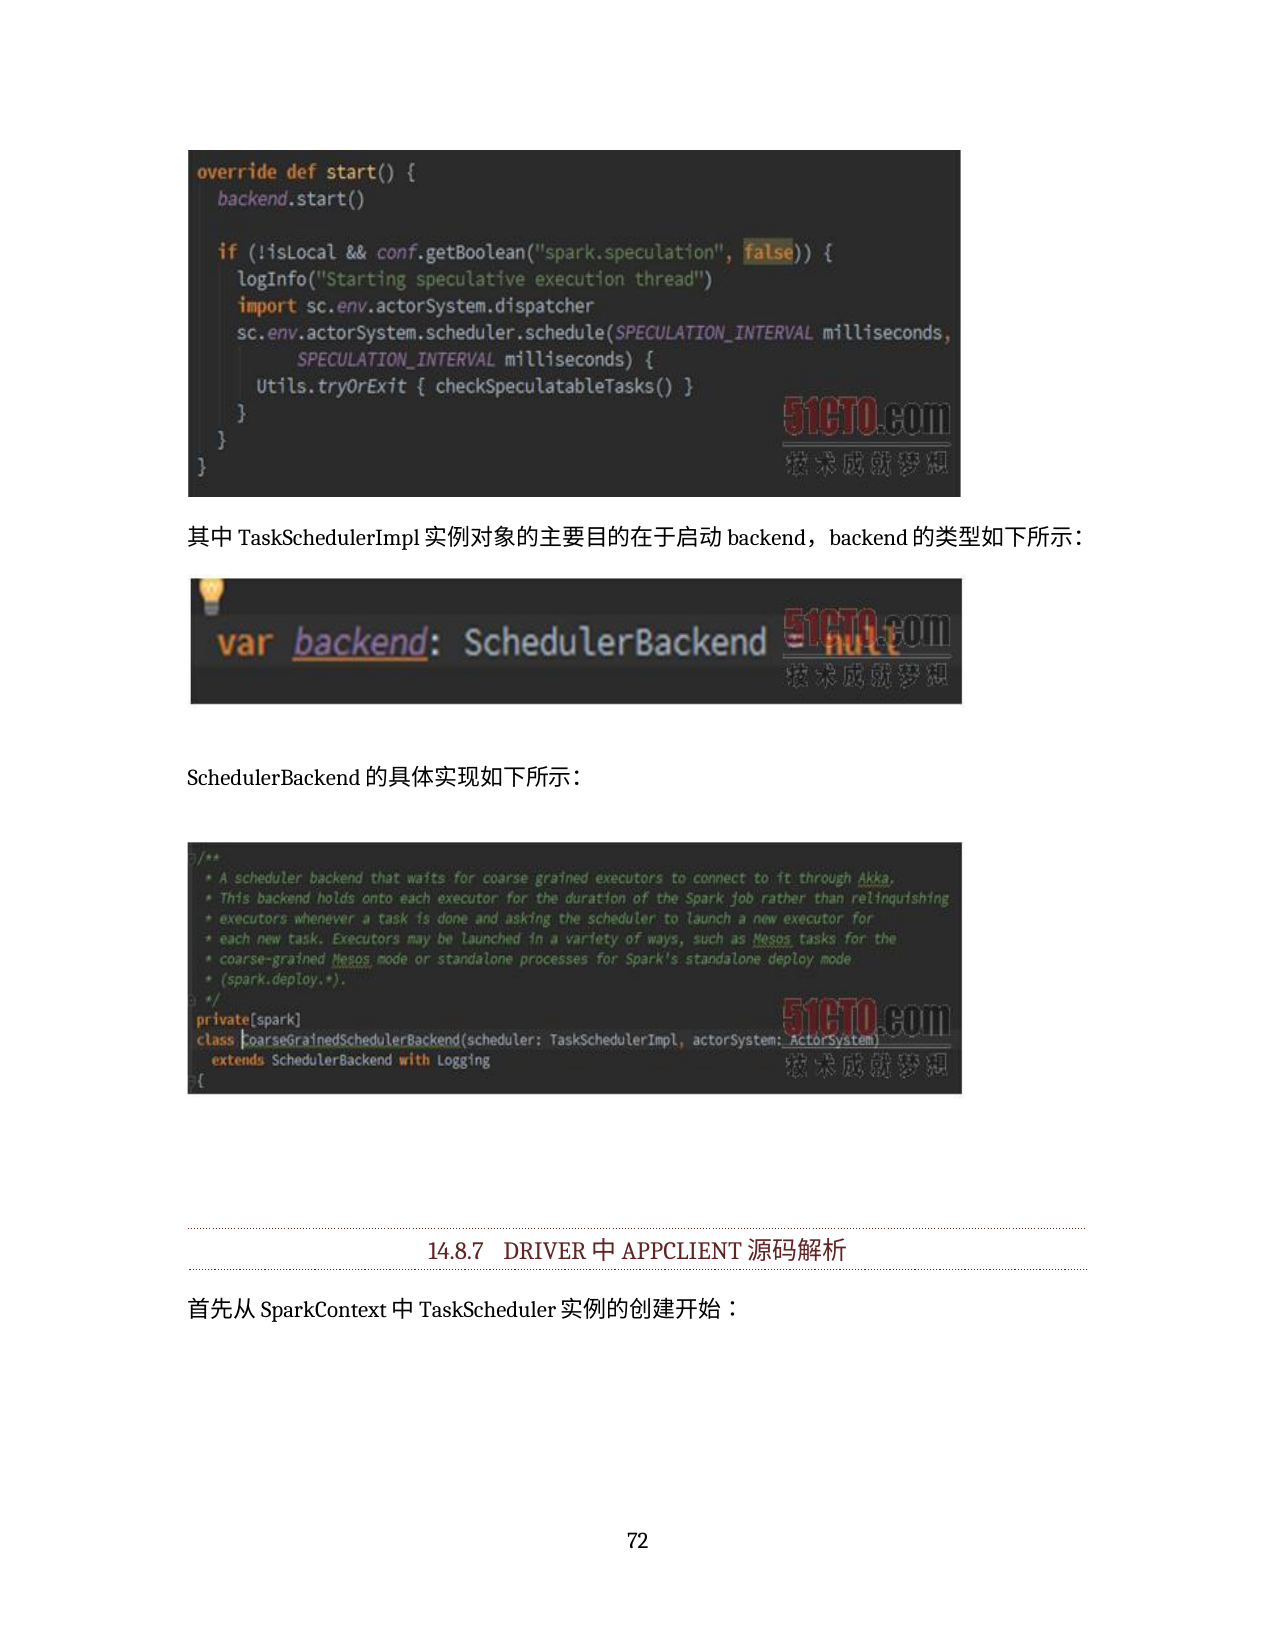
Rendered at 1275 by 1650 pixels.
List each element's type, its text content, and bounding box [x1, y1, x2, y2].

text 其中TaskSchedulerImpl实例对象的主要目的在于启动backend，backend的类型如下所示： [187, 519, 1087, 552]
picture [187, 150, 966, 497]
picture [187, 841, 966, 1099]
subtitle Driver中AppClient源码解析 [187, 1227, 1087, 1270]
text SchedulerBackend的具体实现如下所示： [187, 731, 1087, 820]
text 首先从SparkContext中TaskScheduler实例的创建开始： [187, 1293, 1087, 1324]
picture [187, 574, 966, 709]
